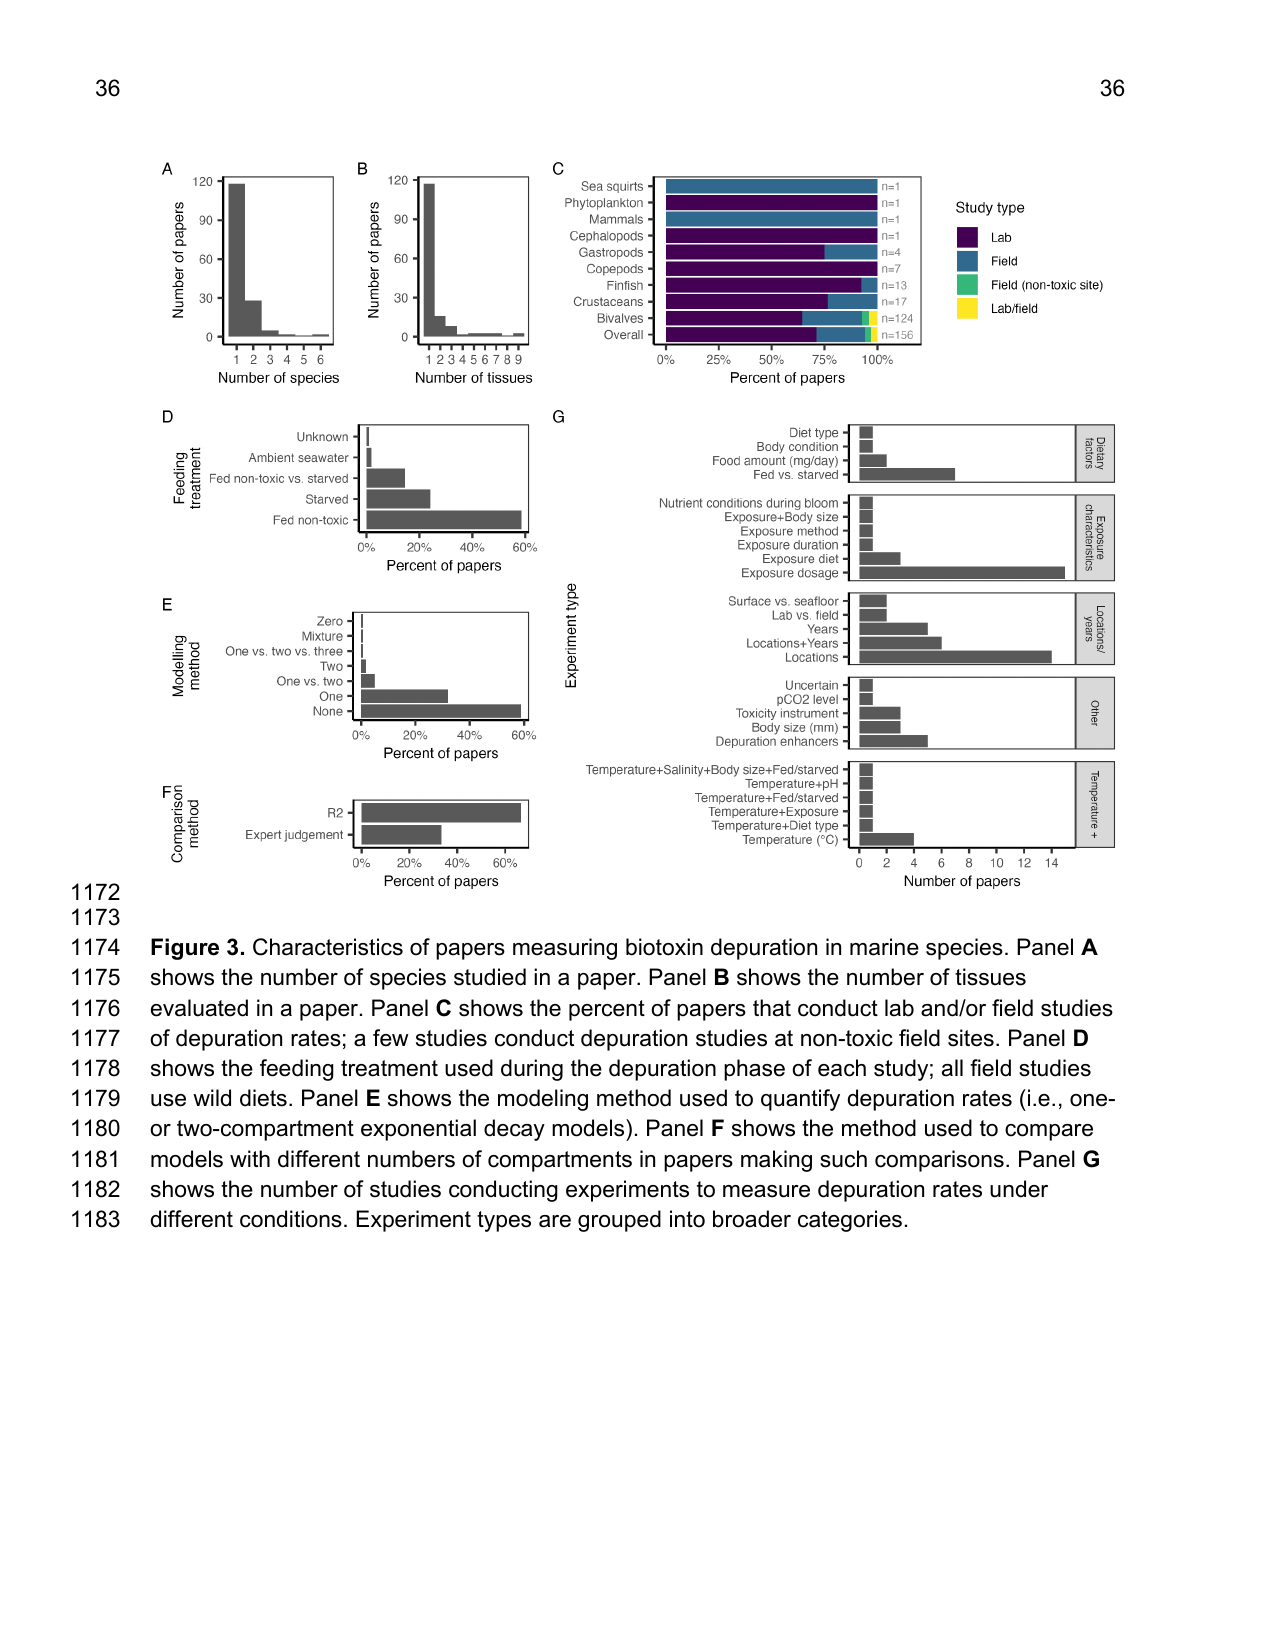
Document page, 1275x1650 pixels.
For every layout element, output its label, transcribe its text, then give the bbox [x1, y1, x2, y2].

text Figure 3. Characteristics of papers measuring biotoxin depuration in marine species. Panel A shows the number of species studied in a paper. Panel B shows the number of tissues evaluated in a paper. Panel C shows the percent of papers that conduct lab and/or field studies of depuration rates; a few studies conduct depuration studies at non-toxic field sites. Panel D shows the feeding treatment used during the depuration phase of each study; all field studies use wild diets. Panel E shows the modeling method used to quantify depuration rates (i.e., one- or two-compartment exponential decay models). Panel F shows the method used to compare models with different numbers of compartments in papers making such comparisons. Panel G shows the number of studies conducting experiments to measure depuration rates under different conditions. Experiment types are grouped into broader categories. [150, 934, 1125, 1232]
picture [150, 150, 1125, 900]
